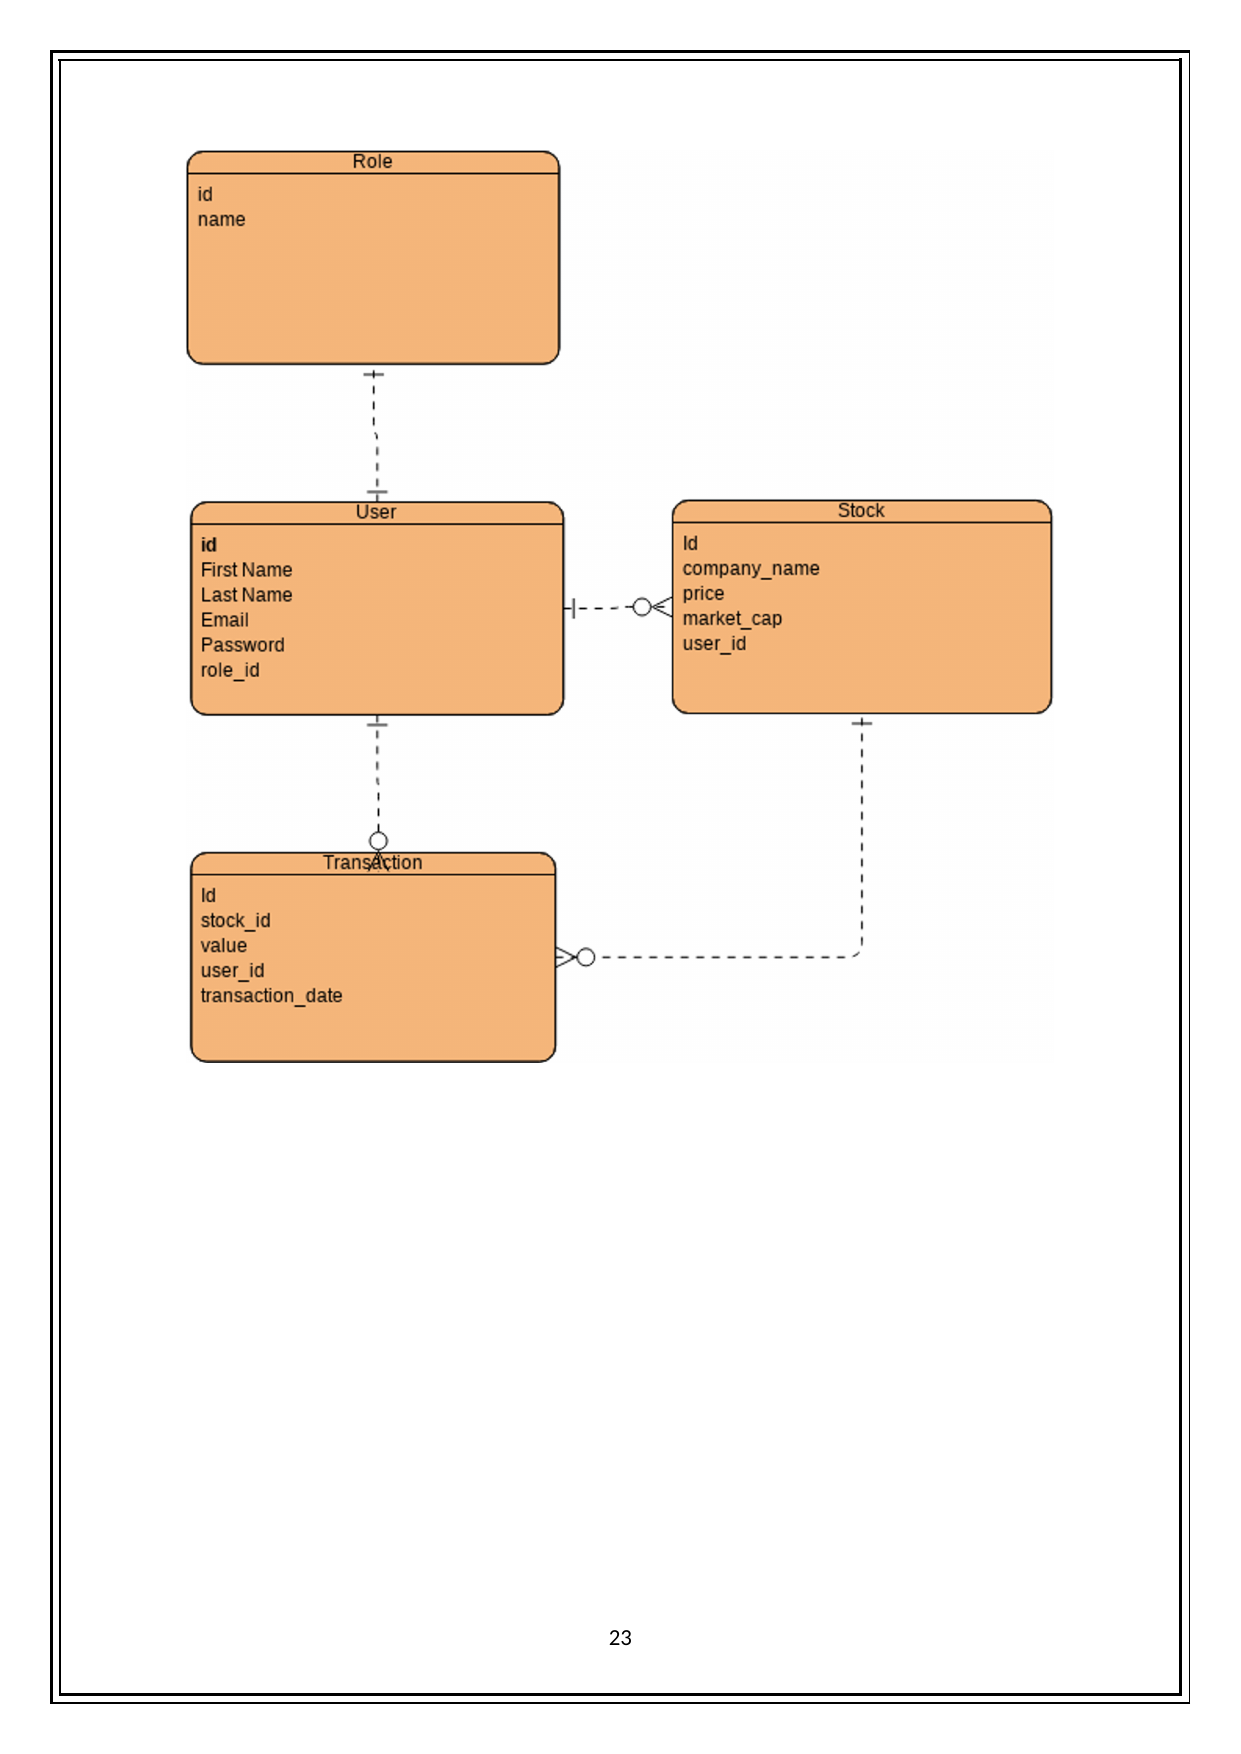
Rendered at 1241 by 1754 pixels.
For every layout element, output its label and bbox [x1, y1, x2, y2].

picture [185, 150, 1055, 1063]
